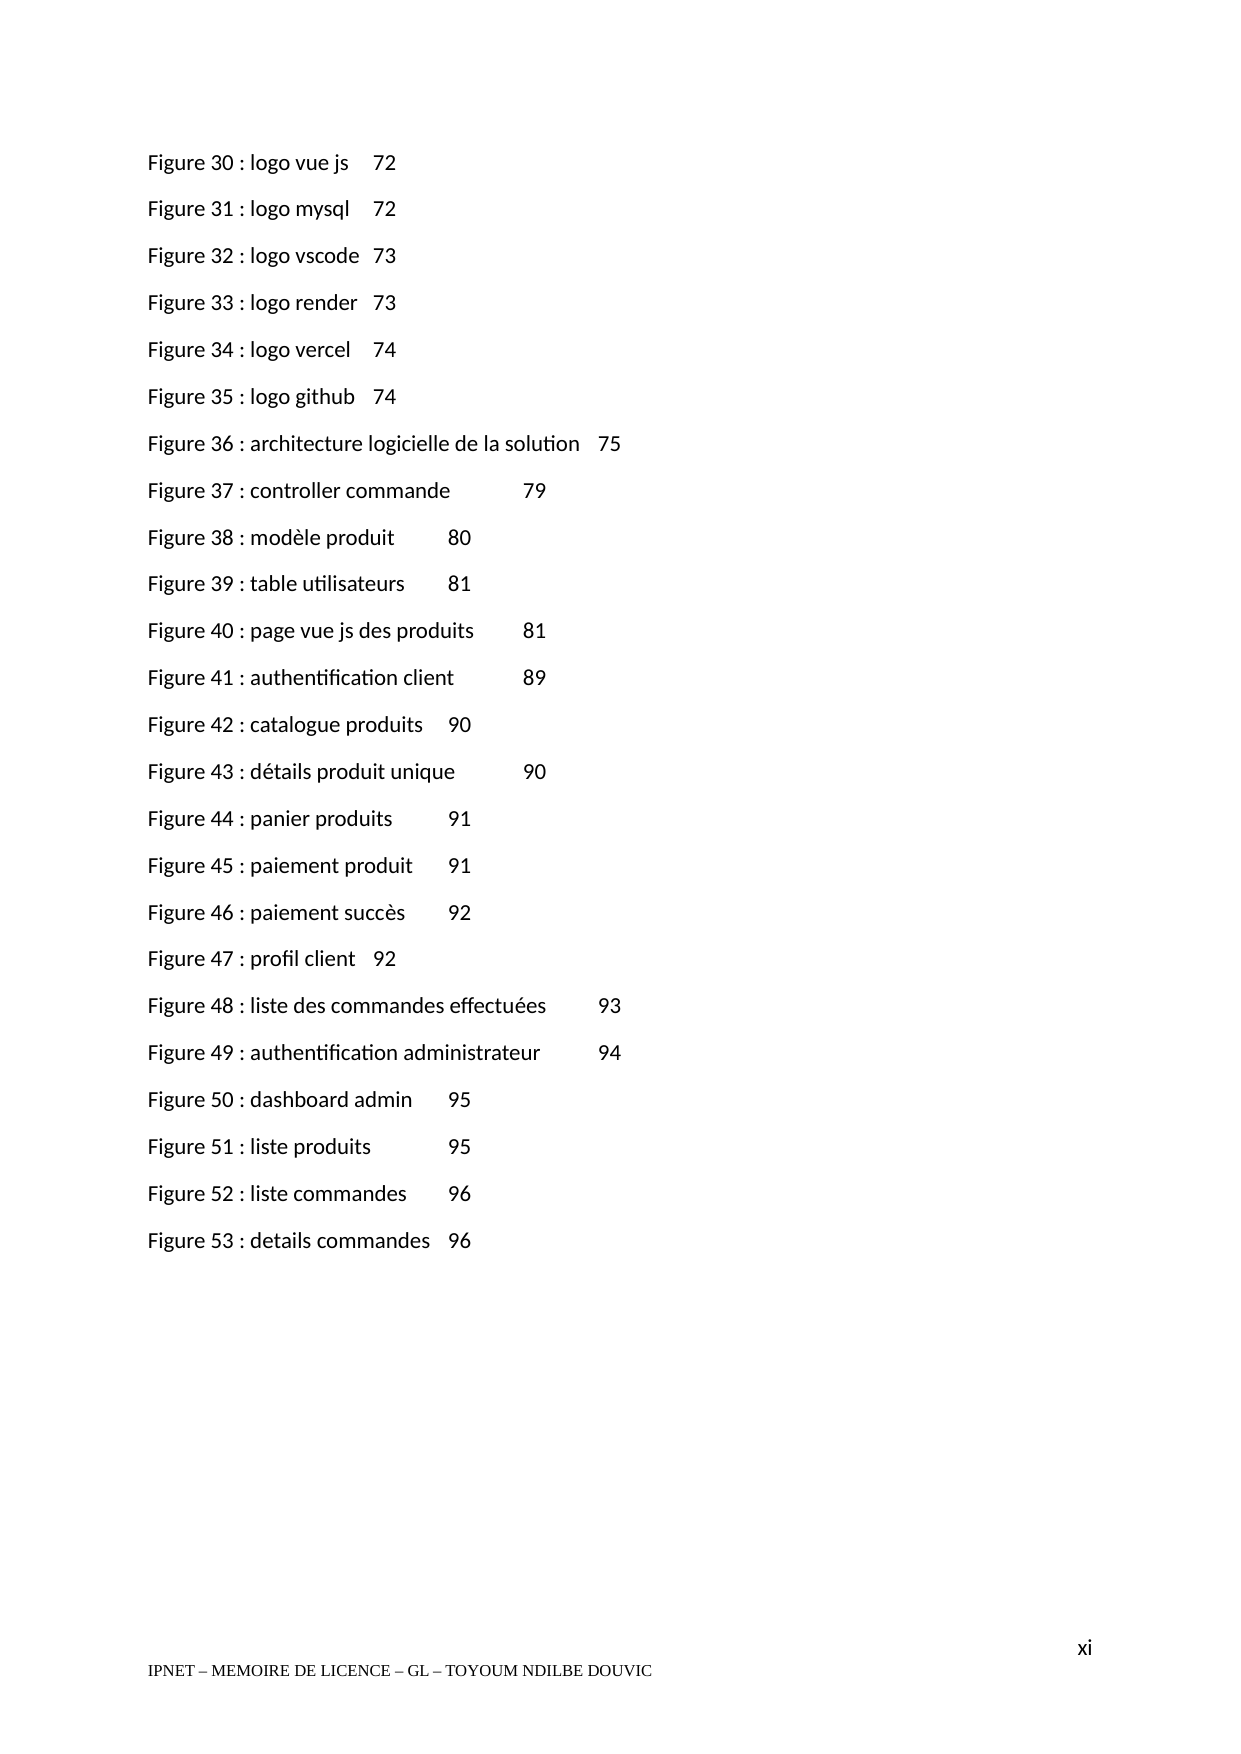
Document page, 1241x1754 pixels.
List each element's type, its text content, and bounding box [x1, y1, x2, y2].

text Figure 33 : logo render 73 [148, 288, 1093, 316]
text Figure 47 : profil client 92 [148, 944, 1093, 972]
text Figure 45 : paiement produit 91 [148, 851, 1093, 879]
text Figure 31 : logo mysql 72 [148, 194, 1093, 222]
text Figure 41 : authentification client 89 [148, 663, 1093, 691]
text Figure 49 : authentification administrateur 94 [148, 1038, 1093, 1066]
text Figure 37 : controller commande 79 [148, 476, 1093, 504]
text Figure 42 : catalogue produits 90 [148, 710, 1093, 738]
text Figure 51 : liste produits 95 [148, 1132, 1093, 1160]
text Figure 48 : liste des commandes effectuées 93 [148, 991, 1093, 1019]
text Figure 44 : panier produits 91 [148, 804, 1093, 832]
text Figure 50 : dashboard admin 95 [148, 1085, 1093, 1113]
text Figure 30 : logo vue js 72 [148, 148, 1093, 176]
text Figure 32 : logo vscode 73 [148, 241, 1093, 269]
text Figure 53 : details commandes 96 [148, 1226, 1093, 1254]
text Figure 36 : architecture logicielle de la solution 75 [148, 429, 1093, 457]
text Figure 43 : détails produit unique 90 [148, 757, 1093, 785]
text Figure 46 : paiement succès 92 [148, 898, 1093, 926]
text Figure 34 : logo vercel 74 [148, 335, 1093, 363]
text Figure 52 : liste commandes 96 [148, 1179, 1093, 1207]
text Figure 39 : table utilisateurs 81 [148, 569, 1093, 597]
text Figure 35 : logo github 74 [148, 382, 1093, 410]
text Figure 40 : page vue js des produits 81 [148, 616, 1093, 644]
text Figure 38 : modèle produit 80 [148, 523, 1093, 551]
